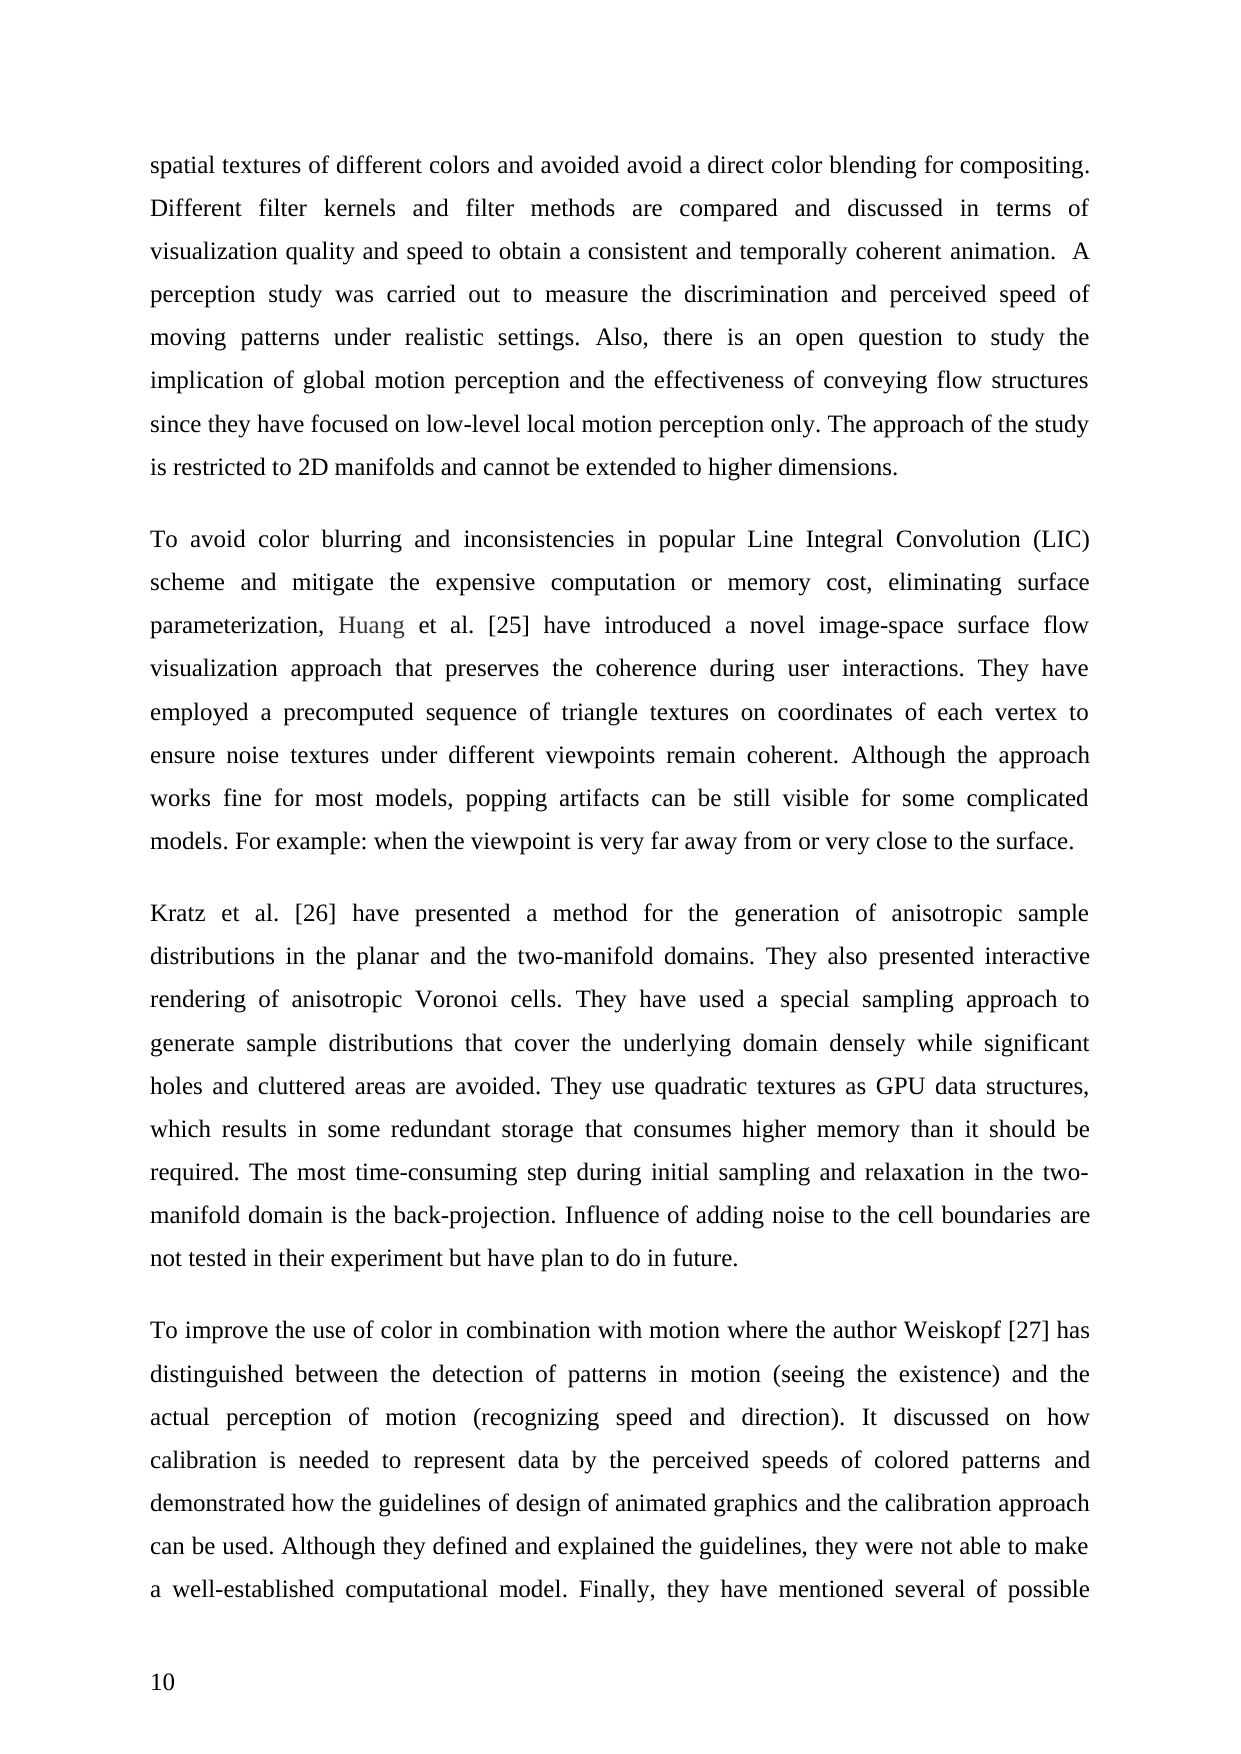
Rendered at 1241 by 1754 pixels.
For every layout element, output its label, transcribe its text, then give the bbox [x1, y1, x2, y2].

text Kratz et al. [26] have presented a method for the generation of anisotropic sample distributions in the planar and the two-manifold domains. They also presented interactive rendering of anisotropic Voronoi cells. They have used a special sampling approach to generate sample distributions that cover the underlying domain densely while significant holes and cluttered areas are avoided. They use quadratic textures as GPU data structures, which results in some redundant storage that consumes higher memory than it should be required. The most time-consuming step during initial sampling and relaxation in the two-manifold domain is the back-projection. Influence of adding noise to the cell boundaries are not tested in their experiment but have plan to do in future. [150, 898, 1090, 1272]
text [150, 1316, 1090, 1603]
text To avoid color blurring and inconsistencies in popular Line Integral Convolution (LIC) scheme and mitigate the expensive computation or memory cost, eliminating surface parameterization, Huang et al. [25] have introduced a novel image-space surface flow visualization approach that preserves the coherence during user interactions. They have employed a precomputed sequence of triangle textures on coordinates of each vertex to ensure noise textures under different viewpoints remain coherent. Although the approach works fine for most models, popping artifacts can be still visible for some complicated models. For example: when the viewpoint is very far away from or very close to the surface. [150, 524, 1090, 855]
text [150, 150, 1090, 481]
